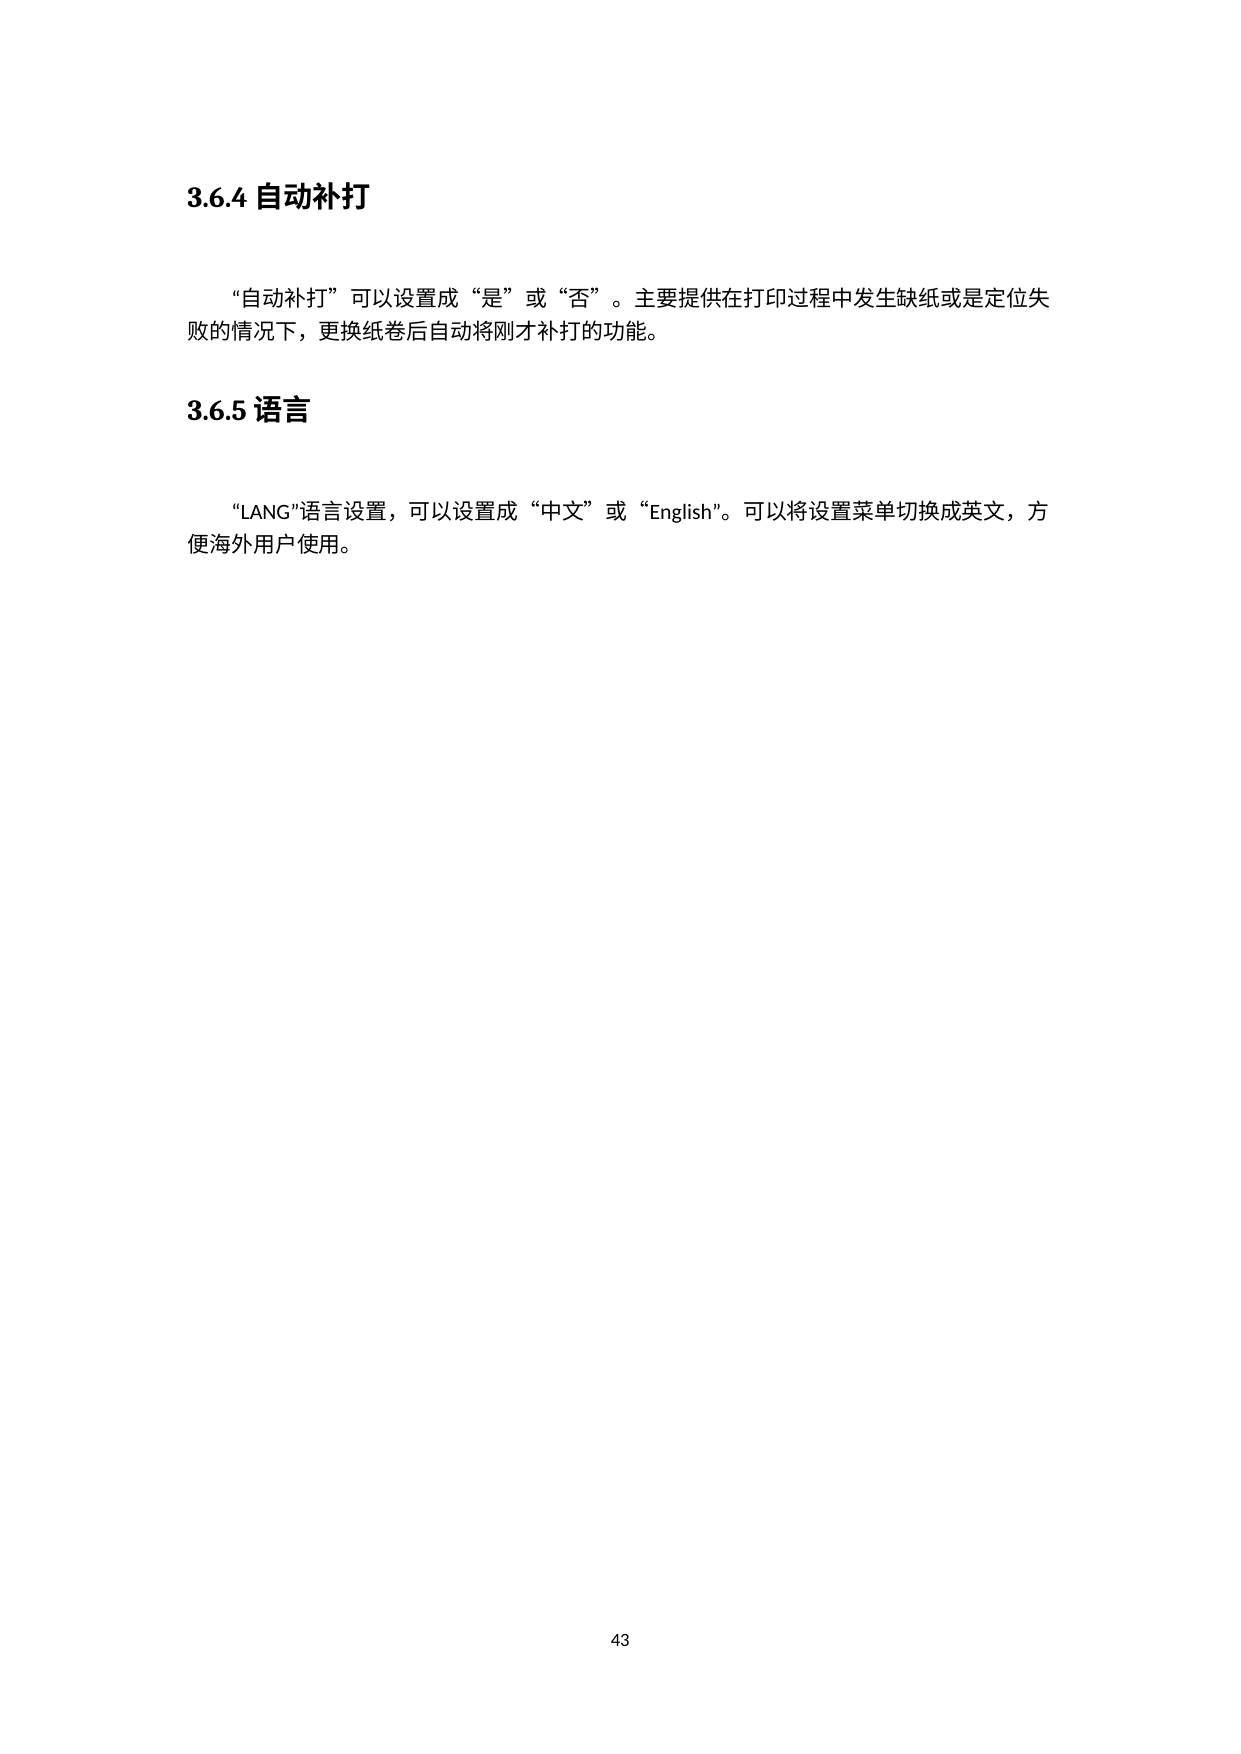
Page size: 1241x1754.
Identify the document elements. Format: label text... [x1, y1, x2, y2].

text “自动补打”可以设置成“是”或“否”。主要提供在打印过程中发生缺纸或是定位失败的情况下，更换纸卷后自动将刚才补打的功能。 [187, 281, 1053, 346]
subtitle 3.6.4 自动补打 [187, 162, 1053, 227]
subtitle 3.6.5 语言 [187, 375, 1053, 440]
text “LANG”语言设置，可以设置成“中文”或“English”。可以将设置菜单切换成英文，方便海外用户使用。 [187, 494, 1053, 559]
